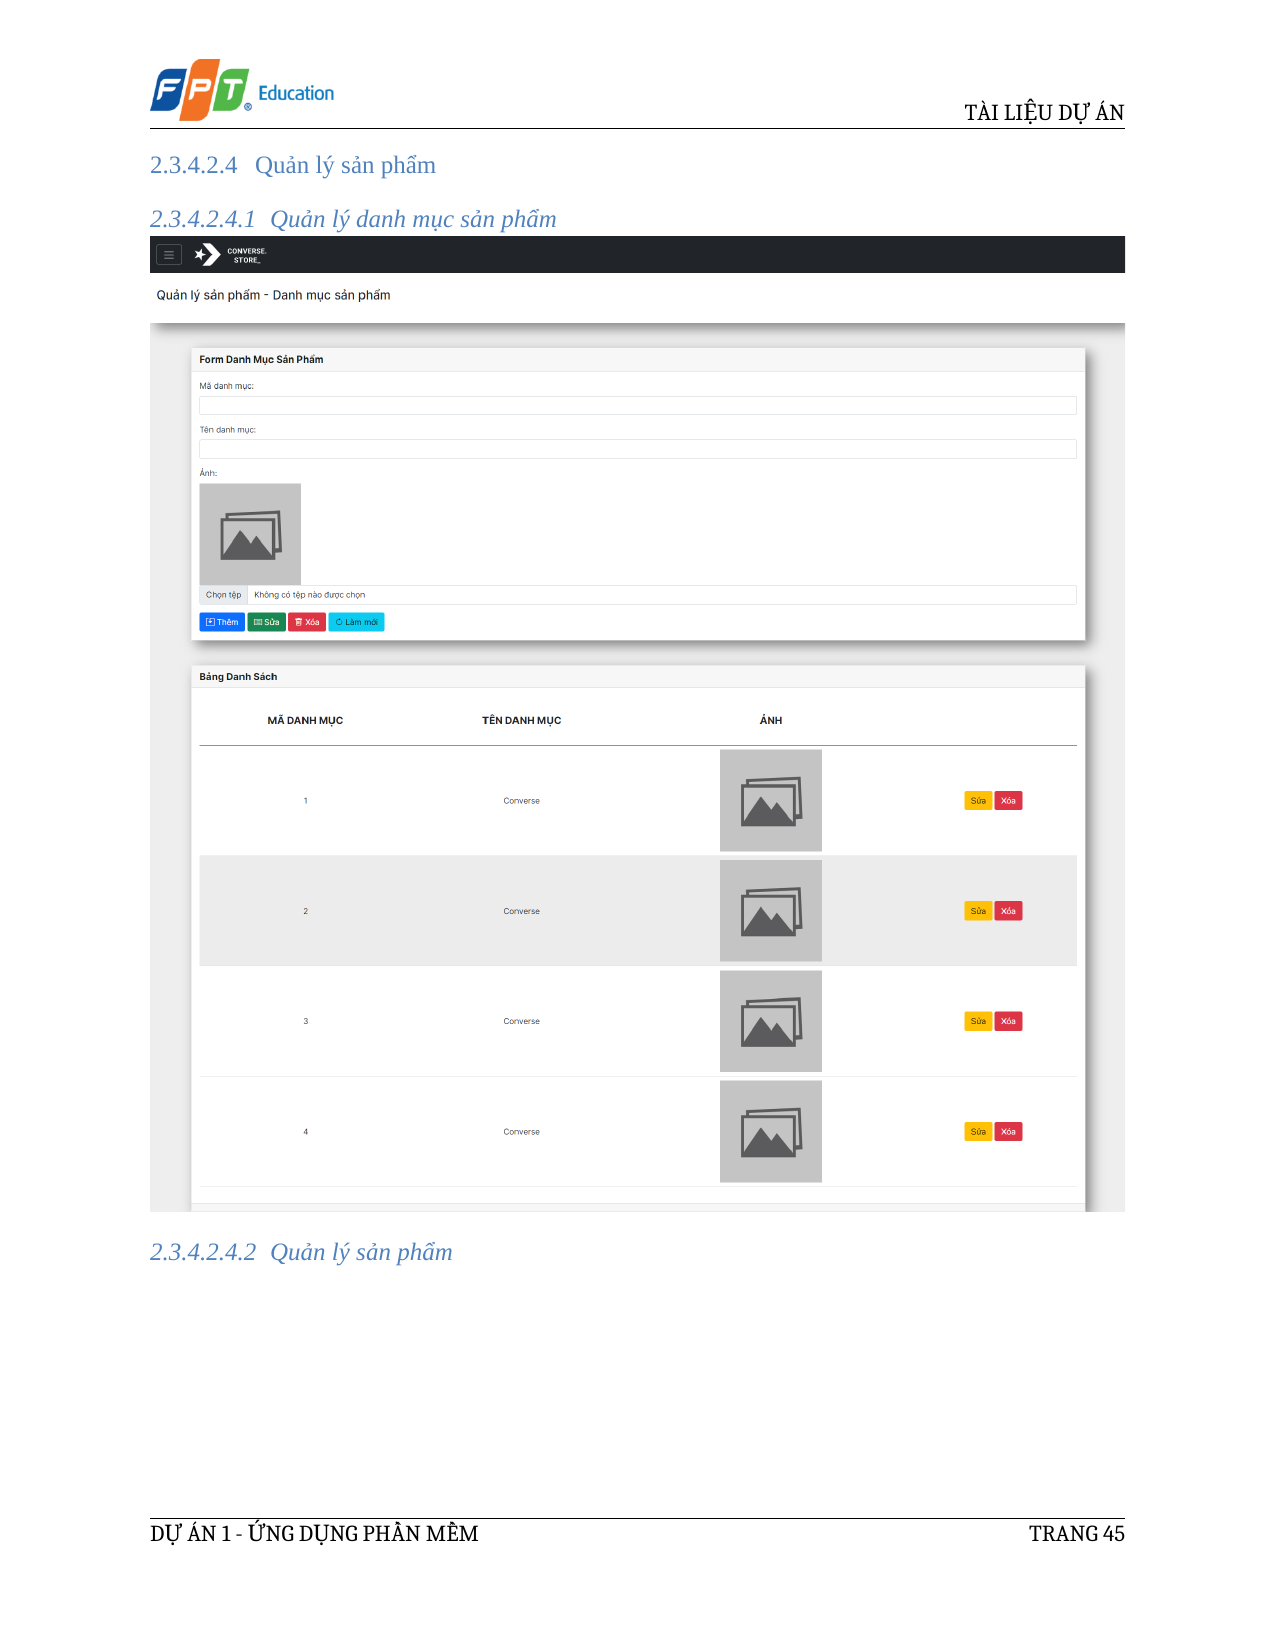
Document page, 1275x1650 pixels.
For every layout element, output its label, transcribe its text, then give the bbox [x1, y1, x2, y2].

subtitle Quản lý danh mục sản phẩm [150, 204, 1125, 233]
subtitle Quản lý sản phẩm [150, 150, 1125, 179]
picture [150, 59, 336, 121]
picture [150, 236, 1125, 1212]
subtitle Quản lý sản phẩm [150, 1237, 1125, 1266]
